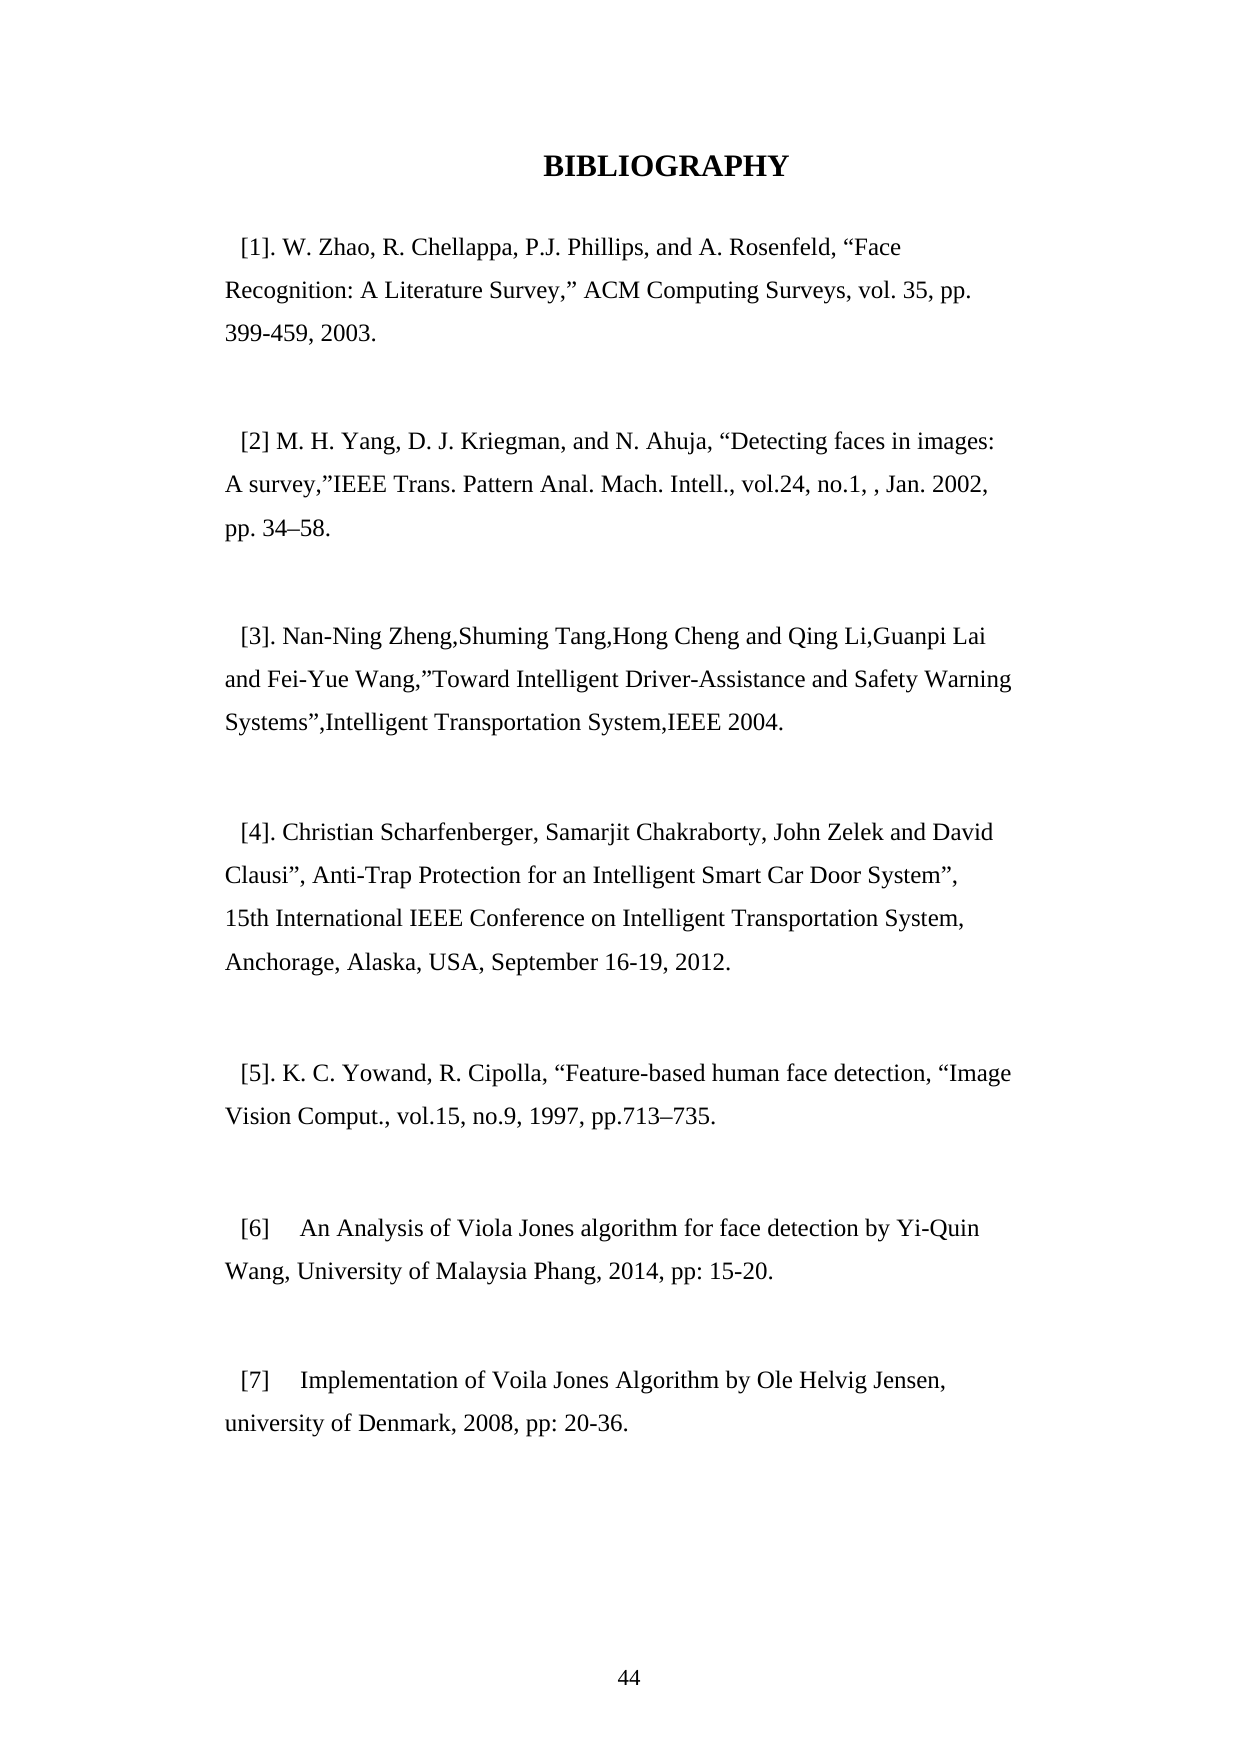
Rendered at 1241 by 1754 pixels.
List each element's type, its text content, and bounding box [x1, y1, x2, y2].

list Implementation of Voila Jones Algorithm by Ole Helvig Jensen, university of Denmark, 2008, pp: 20-36. [224, 1365, 1024, 1437]
text [3]. Nan-Ning Zheng,Shuming Tang,Hong Cheng and Qing Li,Guanpi Lai and Fei-Yue Wang,”Toward Intelligent Driver-Assistance and Safety Warning Systems”,Intelligent Transportation System,IEEE 2004. [224, 621, 1024, 736]
text [4]. Christian Scharfenberger, Samarjit Chakraborty, John Zelek and David Clausi”, Anti-Trap Protection for an Intelligent Smart Car Door System”, 15th International IEEE Conference on Intelligent Transportation System, Anchorage, Alaska, USA, September 16-19, 2012. [224, 817, 1009, 975]
list An Analysis of Viola Jones algorithm for face detection by Yi-Quin Wang, University of Malaysia Phang, 2014, pp: 15-20. [224, 1213, 1024, 1285]
text [5]. K. C. Yowand, R. Cipolla, “Feature-based human face detection, “Image Vision Comput., vol.15, no.9, 1997, pp.713–735. [224, 1058, 1024, 1130]
text [2] M. H. Yang, D. J. Kriegman, and N. Ahuja, “Detecting faces in images: A survey,”IEEE Trans. Pattern Anal. Mach. Intell., vol.24, no.1, , Jan. 2002, pp. 34–58. [224, 426, 1009, 541]
subtitle BIBLIOGRAPHY [224, 148, 1092, 184]
text [1]. W. Zhao, R. Chellappa, P.J. Phillips, and A. Rosenfeld, “Face Recognition: A Literature Survey,” ACM Computing Surveys, vol. 35, pp. 399-459, 2003. [224, 232, 1024, 347]
